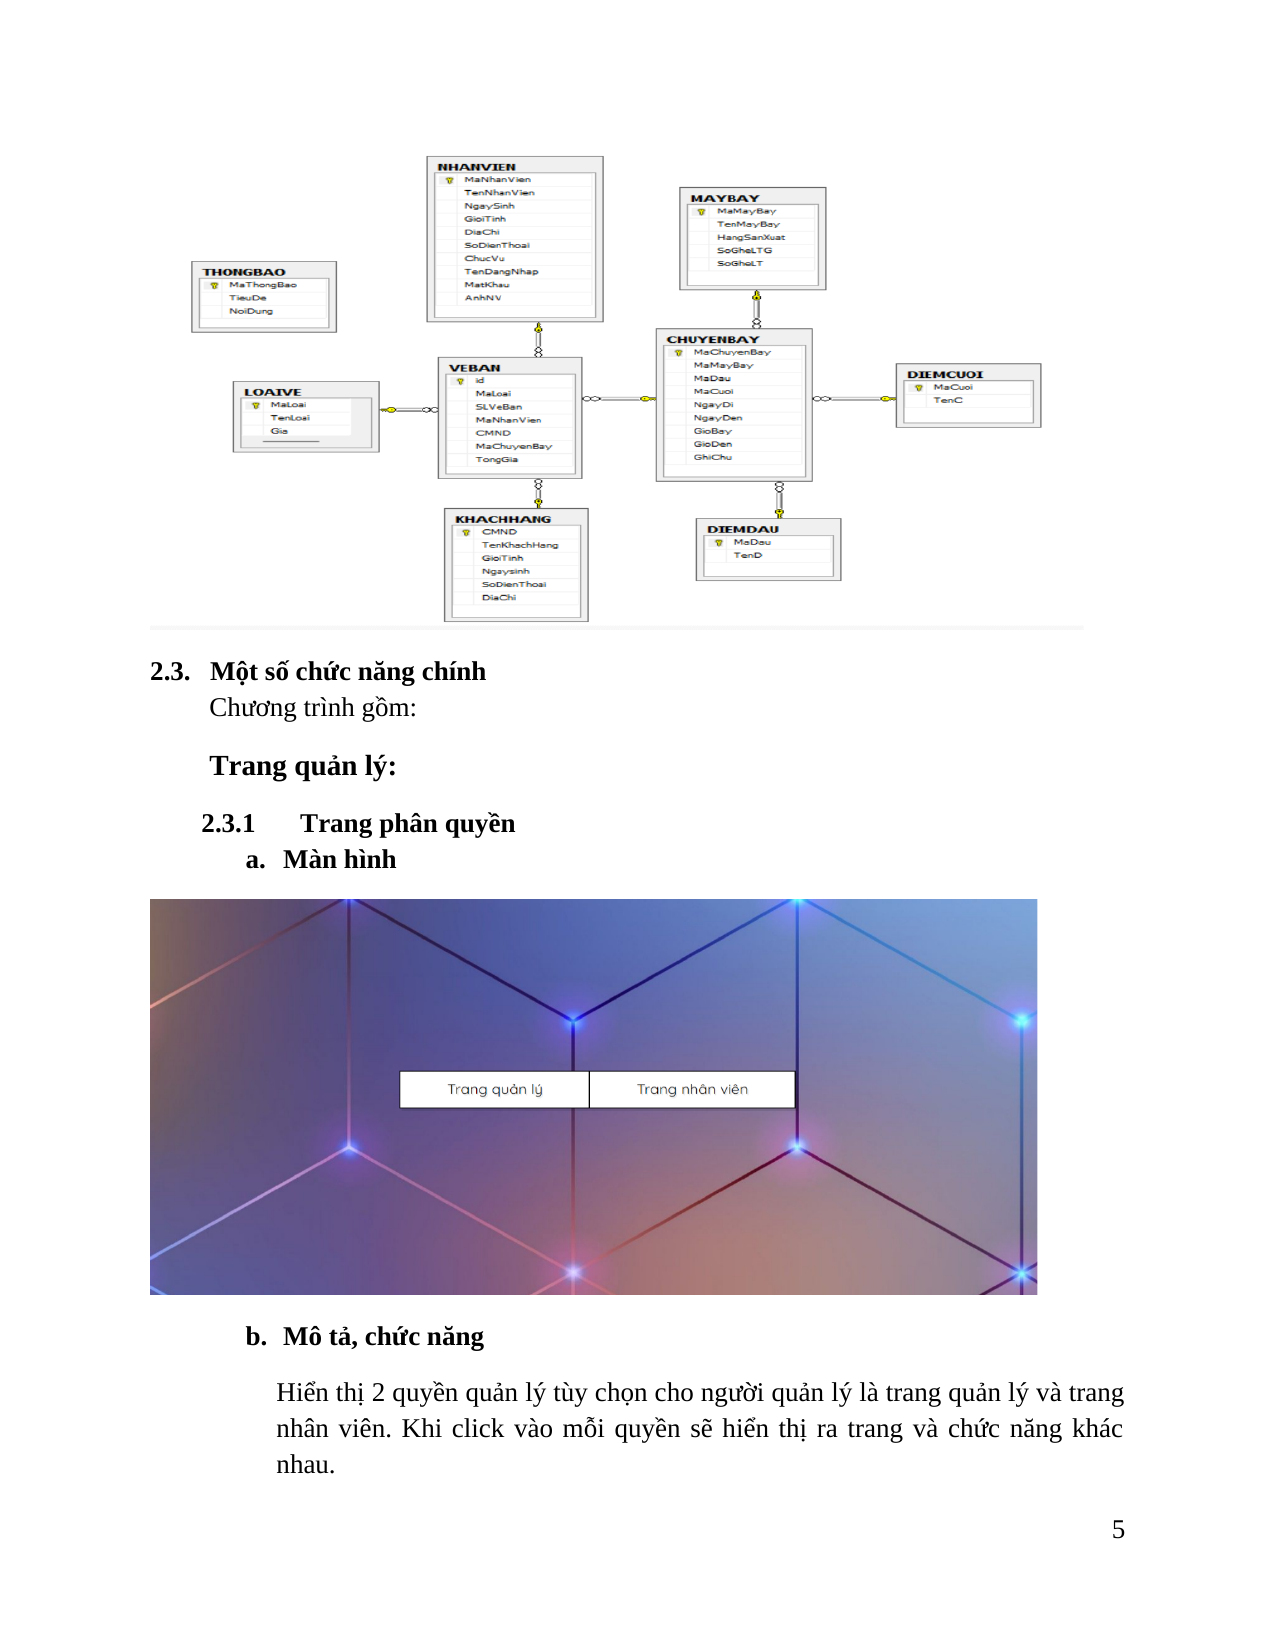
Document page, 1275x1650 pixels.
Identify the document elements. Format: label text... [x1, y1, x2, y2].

picture [150, 150, 1084, 630]
text Hiển thị 2 quyền quản lý tùy chọn cho người quản lý là trang quản lý và trang nhân viên. Khi click vào mỗi quyền sẽ hiển thị ra trang và chức năng khác nhau. [276, 1376, 1125, 1479]
list Trang phân quyền [201, 807, 1125, 838]
list Màn hình [245, 843, 1125, 874]
list Mô tả, chức năng [245, 1320, 1125, 1351]
text Trang quản lý: [150, 748, 1125, 781]
picture [150, 899, 1038, 1295]
text Chương trình gồm: [150, 691, 1125, 722]
subtitle Một số chức năng chính [150, 655, 1125, 687]
